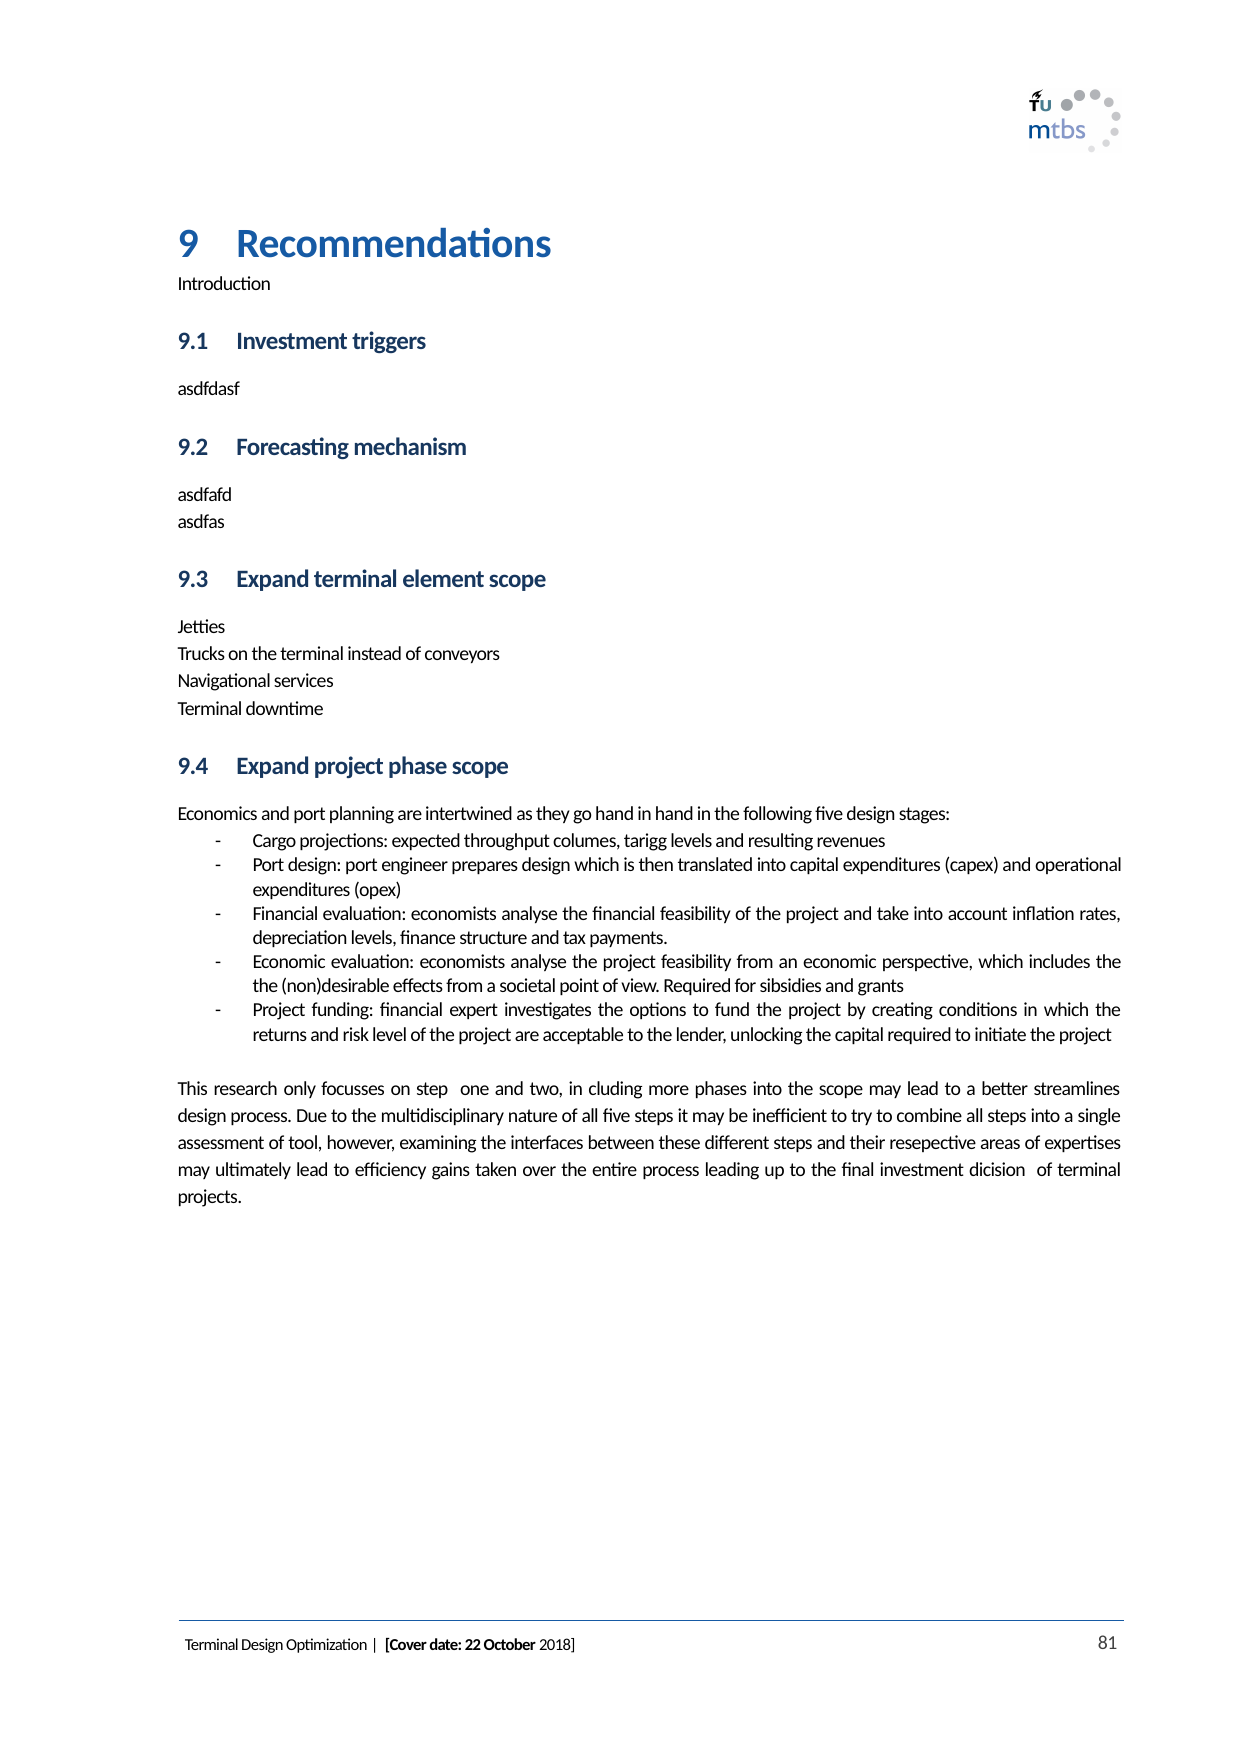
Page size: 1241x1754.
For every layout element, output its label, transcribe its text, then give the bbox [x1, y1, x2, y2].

text Navigational services [177, 666, 1122, 693]
subtitle Investment triggers [177, 325, 1122, 356]
text asdfdasf [177, 373, 1122, 400]
text This research only focusses on step one and two, in cluding more phases into the scope may lead to a better streamlines design process. Due to the multidisciplinary nature of all five steps it may be inefficient to try to combine all steps into a single assessment of tool, however, examining the interfaces between these different steps and their resepective areas of expertises may ultimately lead to efficiency gains taken over the entire process leading up to the final investment dicision of terminal projects. [177, 1073, 1122, 1208]
picture [1028, 88, 1122, 153]
text Jetties [177, 611, 1122, 638]
text Trucks on the terminal instead of conveyors [177, 638, 1122, 666]
text asdfafd [177, 479, 1122, 506]
list Financial evaluation: economists analyse the financial feasibility of the project and take into account inflation rates, depreciation levels, finance structure and tax payments. [215, 901, 1122, 949]
subtitle Expand project phase scope [177, 750, 1122, 781]
text Introduction [177, 268, 1122, 295]
text Terminal downtime [177, 693, 1122, 720]
list Cargo projections: expected throughput columes, tarigg levels and resulting revenues [215, 828, 1122, 853]
text Economics and port planning are intertwined as they go hand in hand in the following five design stages: [177, 798, 1122, 825]
list Port design: port engineer prepares design which is then translated into capital expenditures (capex) and operational expenditures (opex) [215, 853, 1122, 901]
list Project funding: financial expert investigates the options to fund the project by creating conditions in which the returns and risk level of the project are acceptable to the lender, unlocking the capital required to initiate the project [215, 998, 1122, 1046]
list Economic evaluation: economists analyse the project feasibility from an economic perspective, which includes the the (non)desirable effects from a societal point of view. Required for sibsidies and grants [215, 949, 1122, 998]
subtitle Recommendations [177, 217, 1122, 268]
text asdfas [177, 506, 1122, 533]
subtitle Expand terminal element scope [177, 563, 1122, 594]
subtitle Forecasting mechanism [177, 431, 1122, 461]
